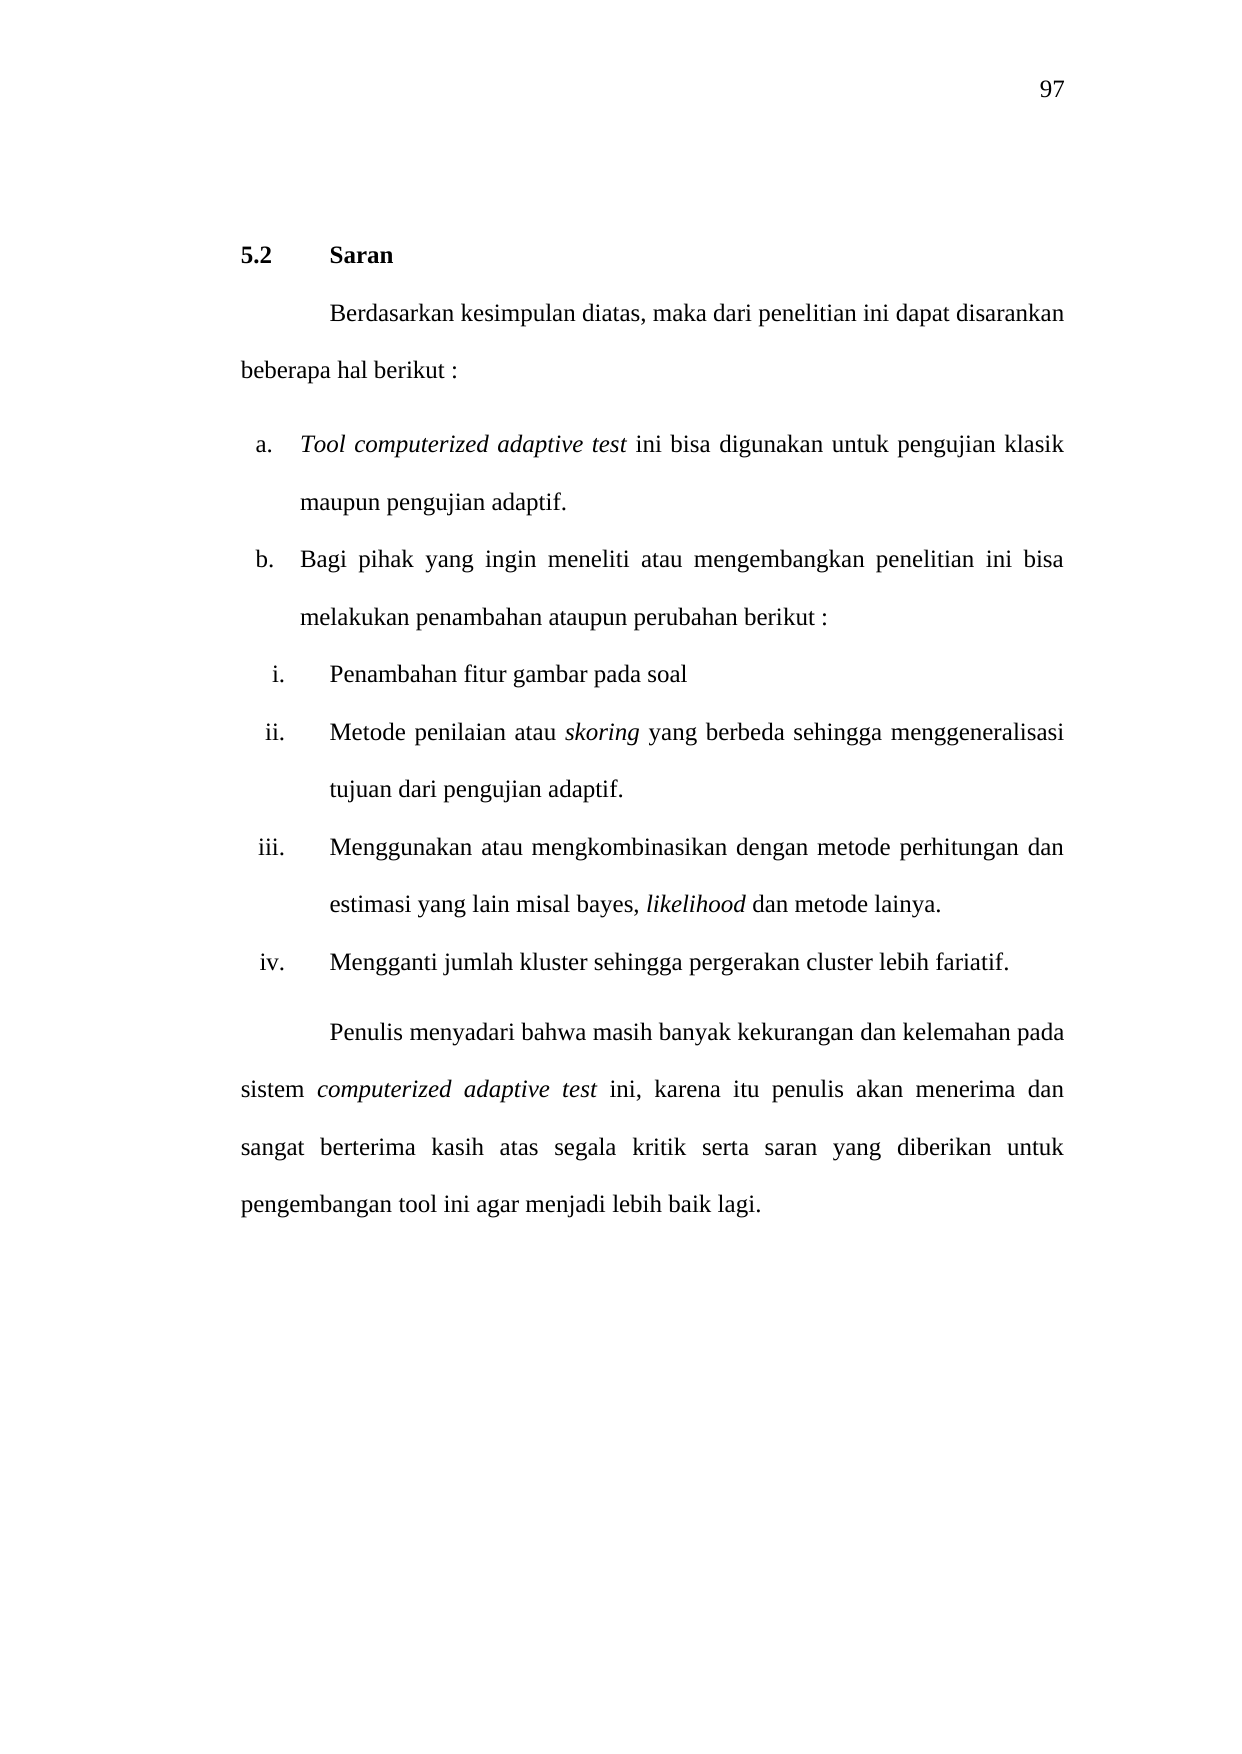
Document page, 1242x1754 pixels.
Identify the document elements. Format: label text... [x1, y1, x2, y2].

list Metode penilaian atau skoring yang berbeda sehingga menggeneralisasi tujuan dari pengujian adaptif. [285, 717, 1064, 803]
list Penambahan fitur gambar pada soal [285, 659, 1064, 688]
subtitle Saran [241, 240, 1064, 269]
text Berdasarkan kesimpulan diatas, maka dari penelitian ini dapat disarankan beberapa hal berikut : [241, 298, 1064, 384]
list Tool computerized adaptive test ini bisa digunakan untuk pengujian klasik maupun pengujian adaptif. [255, 429, 1064, 516]
list Menggunakan atau mengkombinasikan dengan metode perhitungan dan estimasi yang lain misal bayes, likelihood dan metode lainya. [285, 832, 1064, 918]
text Penulis menyadari bahwa masih banyak kekurangan dan kelemahan pada sistem computerized adaptive test ini, karena itu penulis akan menerima dan sangat berterima kasih atas segala kritik serta saran yang diberikan untuk pengembangan tool ini agar menjadi lebih baik lagi. [241, 1017, 1064, 1218]
list Bagi pihak yang ingin meneliti atau mengembangkan penelitian ini bisa melakukan penambahan ataupun perubahan berikut : [255, 544, 1064, 631]
list Mengganti jumlah kluster sehingga pergerakan cluster lebih fariatif. [285, 947, 1064, 976]
